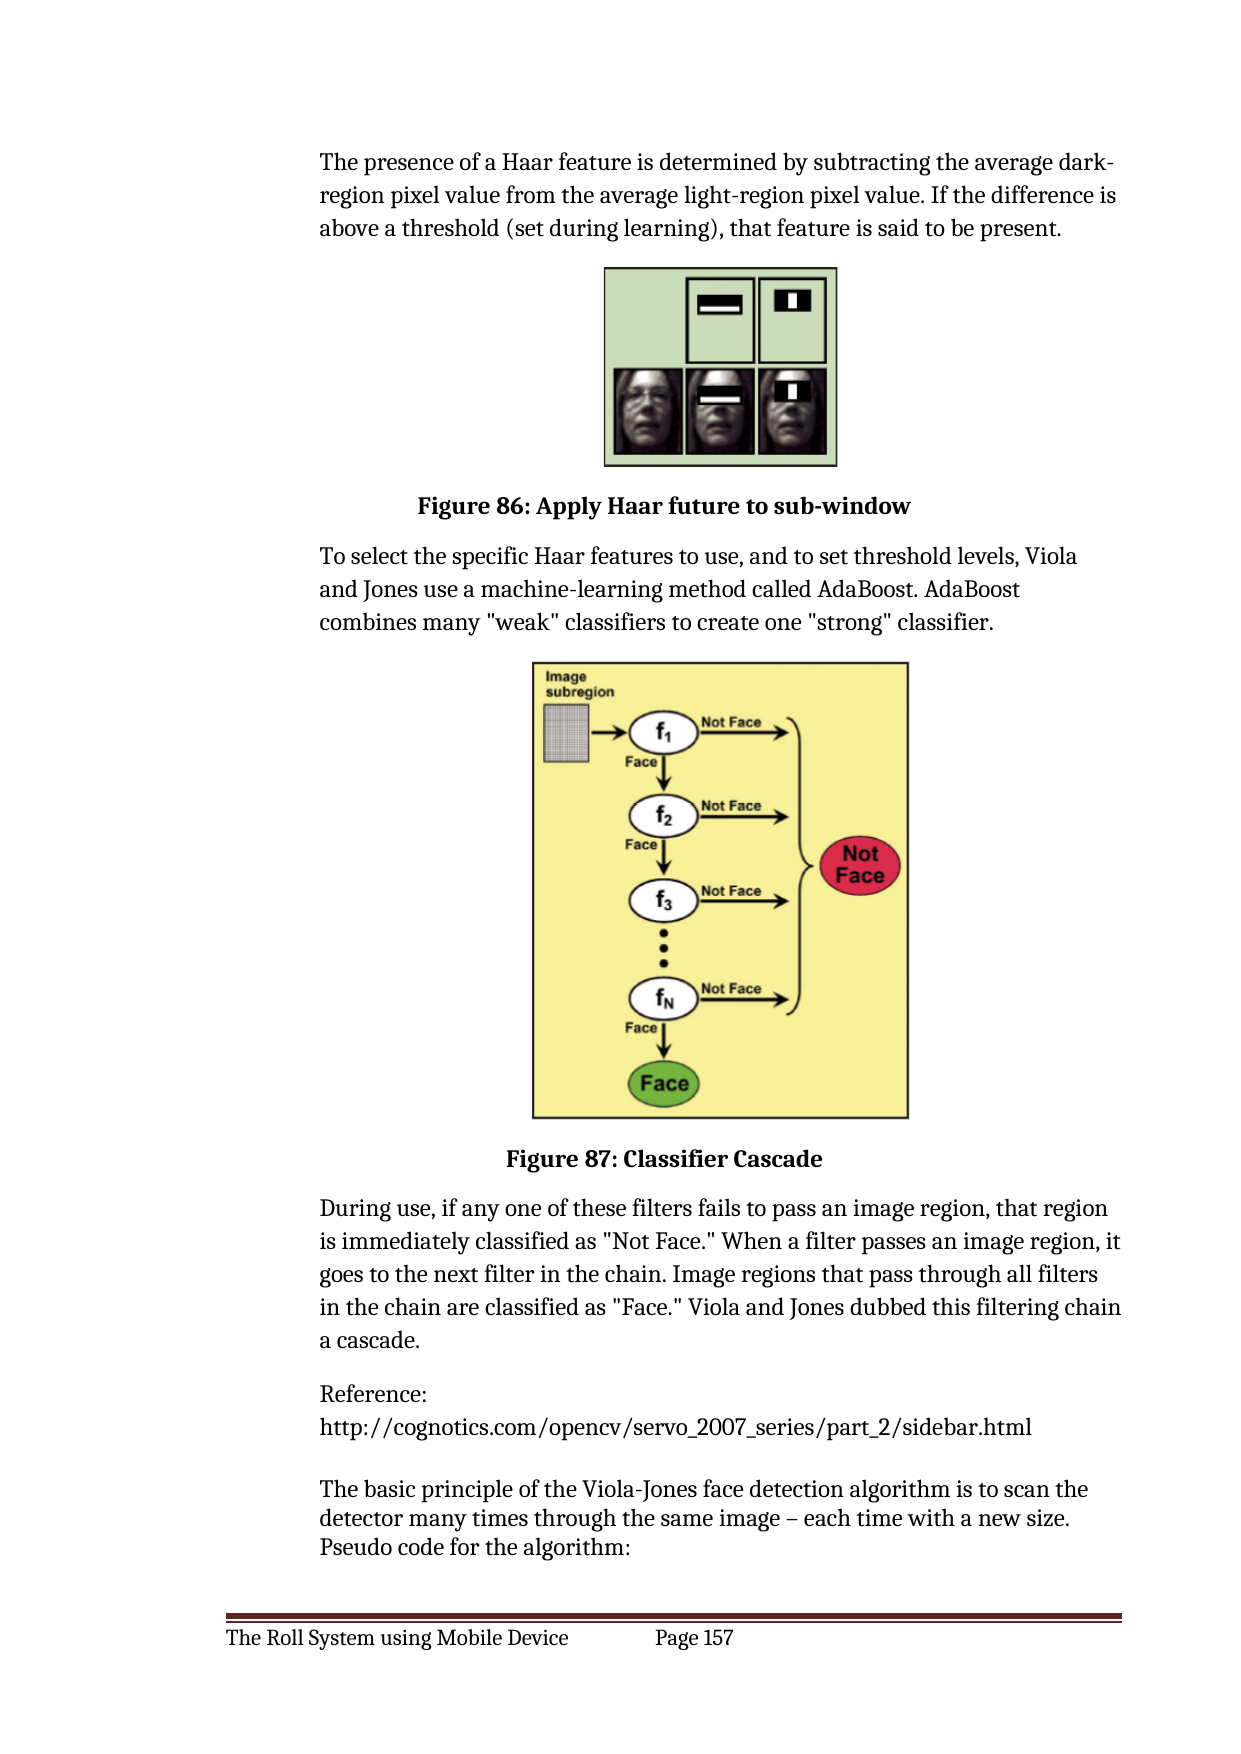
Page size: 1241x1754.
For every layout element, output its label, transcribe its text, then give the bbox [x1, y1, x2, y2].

text Reference: http://cognotics.com/opencv/servo_2007_series/part_2/sidebar.html [319, 1380, 1122, 1442]
text During use, if any one of these filters fails to pass an image region, that region is immediately classified as "Not Face." When a filter passes an image region, it goes to the next filter in the chain. Image regions that pass through all filters in the chain are classified as "Face." Viola and Jones dubbed this filtering chain a cascade. [319, 1194, 1122, 1355]
text Figure 87: Classifier Cascade [207, 1145, 1122, 1173]
picture [531, 661, 910, 1120]
text The presence of a Haar feature is determined by subtracting the average dark-region pixel value from the average light-region pixel value. If the difference is above a threshold (set during learning), that feature is said to be present. [319, 148, 1122, 242]
text To select the specific Haar features to use, and to set threshold levels, Viola and Jones use a machine-learning method called AdaBoost. AdaBoost combines many "weak" classifiers to create one "strong" classifier. [319, 542, 1122, 636]
text Figure 86: Apply Haar future to sub-window [207, 492, 1122, 521]
text The basic principle of the Viola-Jones face detection algorithm is to scan the detector many times through the same image – each time with a new size. Pseudo code for the algorithm: [319, 1475, 1122, 1562]
picture [603, 267, 838, 467]
